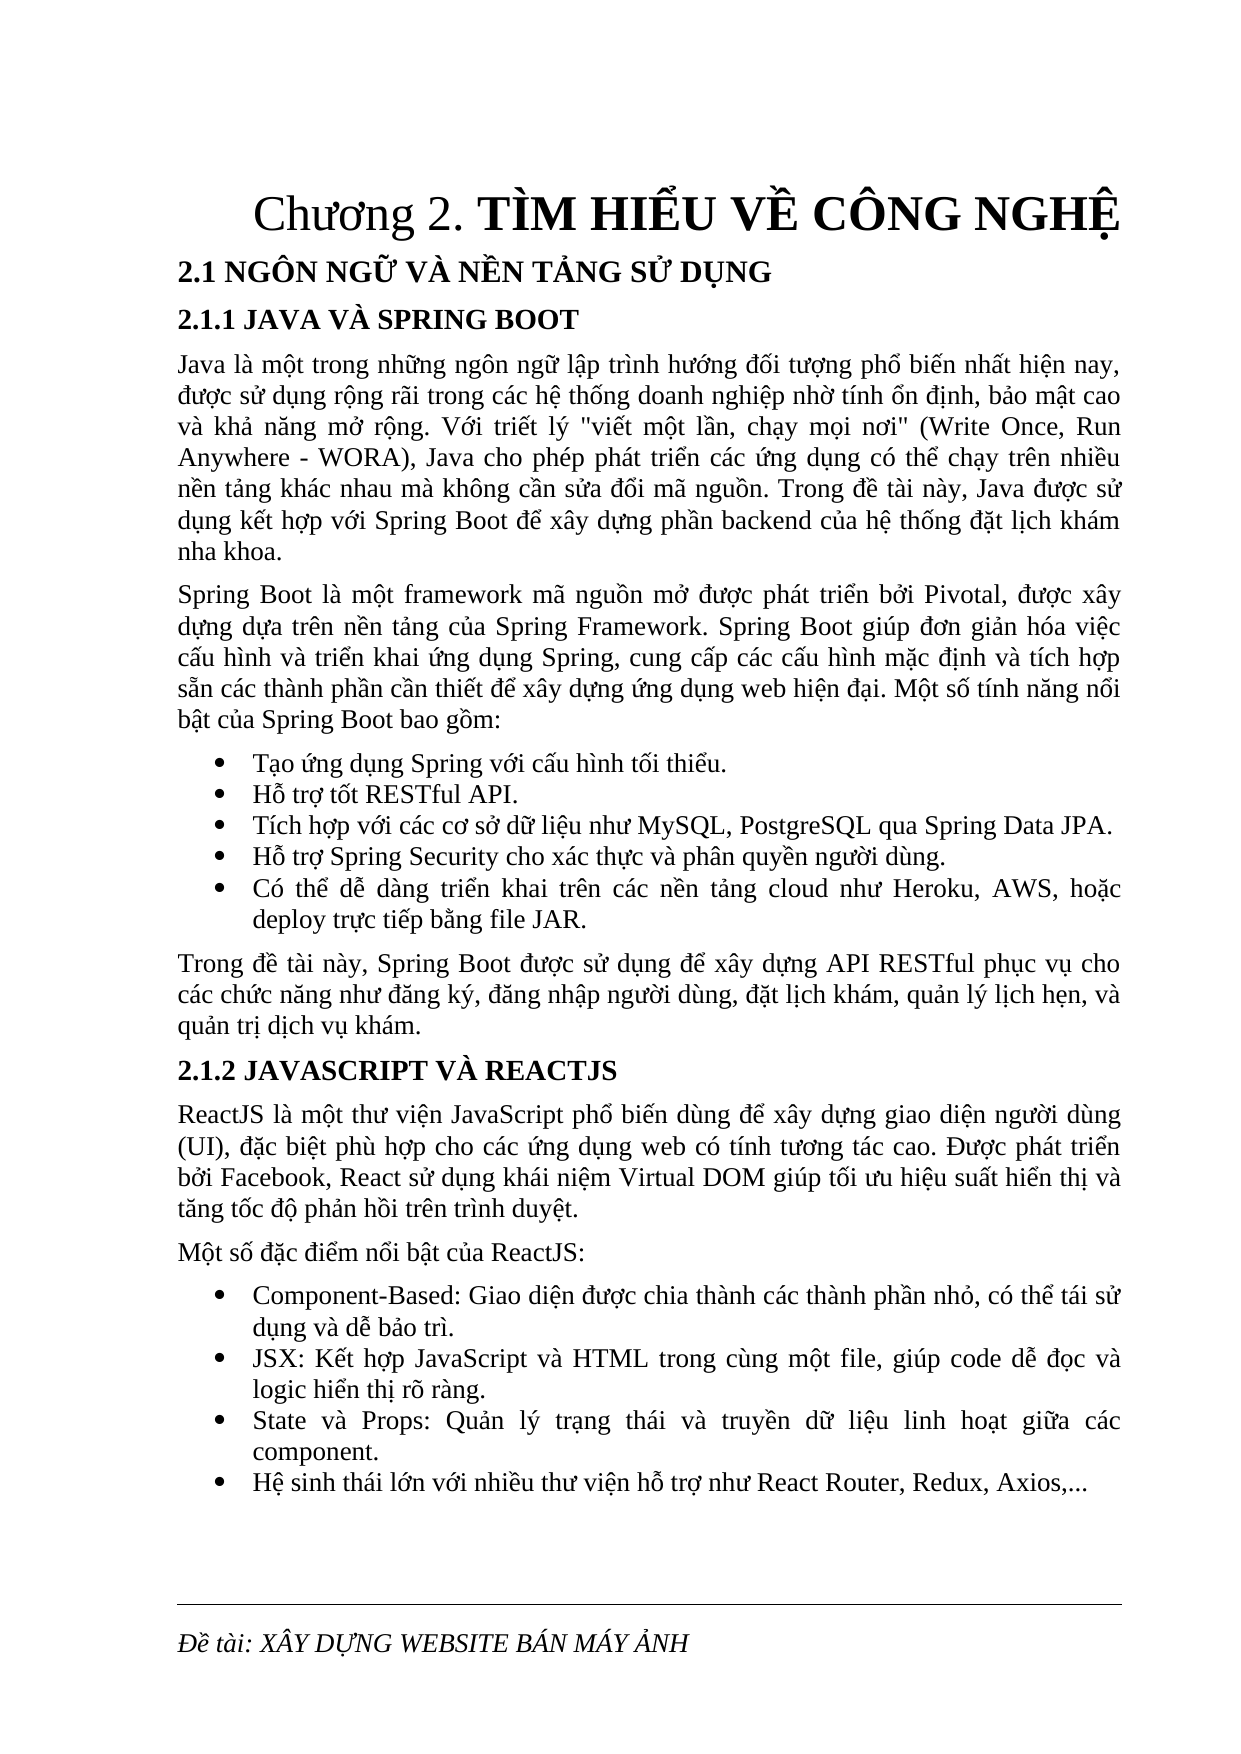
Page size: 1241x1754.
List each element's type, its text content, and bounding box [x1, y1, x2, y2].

list JSX: Kết hợp JavaScript và HTML trong cùng một file, giúp code dễ đọc và logic hiển thị rõ ràng. [215, 1342, 1122, 1404]
text Một số đặc điểm nổi bật của ReactJS: [177, 1236, 1122, 1267]
list Hỗ trợ tốt RESTful API. [215, 778, 1122, 809]
list State và Props: Quản lý trạng thái và truyền dữ liệu linh hoạt giữa các component. [215, 1404, 1122, 1467]
text Java là một trong những ngôn ngữ lập trình hướng đối tượng phổ biến nhất hiện nay, được sử dụng rộng rãi trong các hệ thống doanh nghiệp nhờ tính ổn định, bảo mật cao và khả năng mở rộng. Với triết lý "viết một lần, chạy mọi nơi" (Write Once, Run Anywhere - WORA), Java cho phép phát triển các ứng dụng có thể chạy trên nhiều nền tảng khác nhau mà không cần sửa đổi mã nguồn. Trong đề tài này, Java được sử dụng kết hợp với Spring Boot để xây dựng phần backend của hệ thống đặt lịch khám nha khoa. [177, 348, 1122, 566]
text Chương 2. TÌM HIỂU VỀ CÔNG NGHỆ [177, 183, 1122, 241]
text 2.1.2 JavaScript và ReactJS [177, 1053, 1122, 1086]
text ReactJS là một thư viện JavaScript phổ biến dùng để xây dựng giao diện người dùng (UI), đặc biệt phù hợp cho các ứng dụng web có tính tương tác cao. Được phát triển bởi Facebook, React sử dụng khái niệm Virtual DOM giúp tối ưu hiệu suất hiển thị và tăng tốc độ phản hồi trên trình duyệt. [177, 1099, 1122, 1223]
list Có thể dễ dàng triển khai trên các nền tảng cloud như Heroku, AWS, hoặc deploy trực tiếp bằng file JAR. [215, 872, 1122, 934]
list Component-Based: Giao diện được chia thành các thành phần nhỏ, có thể tái sử dụng và dễ bảo trì. [215, 1279, 1122, 1342]
list Tạo ứng dụng Spring với cấu hình tối thiểu. [215, 747, 1122, 778]
list Hỗ trợ Spring Security cho xác thực và phân quyền người dùng. [215, 841, 1122, 872]
text Trong đề tài này, Spring Boot được sử dụng để xây dựng API RESTful phục vụ cho các chức năng như đăng ký, đăng nhập người dùng, đặt lịch khám, quản lý lịch hẹn, và quản trị dịch vụ khám. [177, 947, 1122, 1040]
text Spring Boot là một framework mã nguồn mở được phát triển bởi Pivotal, được xây dựng dựa trên nền tảng của Spring Framework. Spring Boot giúp đơn giản hóa việc cấu hình và triển khai ứng dụng Spring, cung cấp các cấu hình mặc định và tích hợp sẵn các thành phần cần thiết để xây dựng ứng dụng web hiện đại. Một số tính năng nổi bật của Spring Boot bao gồm: [177, 578, 1122, 734]
text 2.1 Ngôn ngữ và nền tảng sử dụng [177, 253, 1122, 289]
list Hệ sinh thái lớn với nhiều thư viện hỗ trợ như React Router, Redux, Axios,... [215, 1467, 1122, 1498]
text 2.1.1 Java và Spring Boot [177, 302, 1122, 336]
list Tích hợp với các cơ sở dữ liệu như MySQL, PostgreSQL qua Spring Data JPA. [215, 809, 1122, 841]
